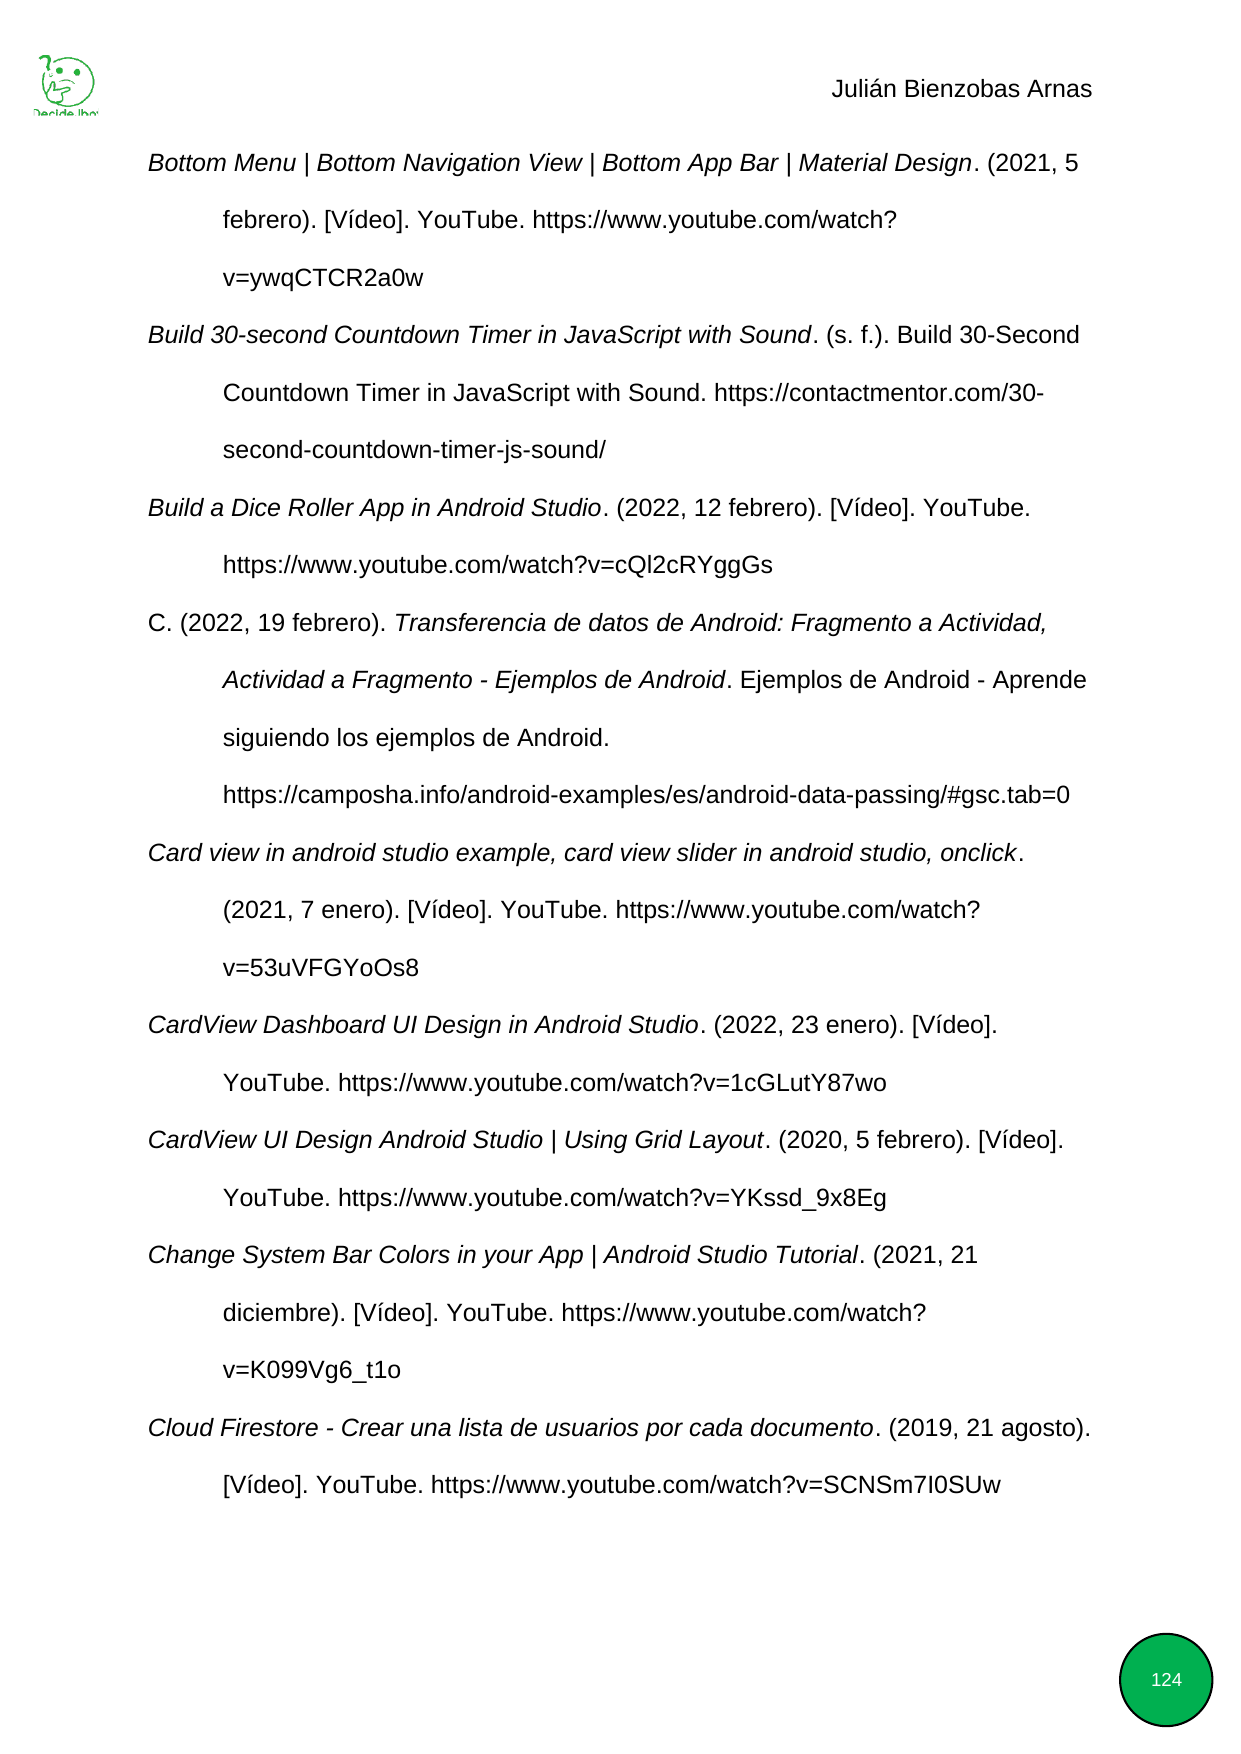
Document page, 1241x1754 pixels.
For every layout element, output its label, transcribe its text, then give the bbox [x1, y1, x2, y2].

text Build 30-second Countdown Timer in JavaScript with Sound. (s. f.). Build 30-Second Countdown Timer in JavaScript with Sound. https://contactmentor.com/30-second-countdown-timer-js-sound/ [148, 320, 1092, 464]
text C. (2022, 19 febrero). Transferencia de datos de Android: Fragmento a Actividad, Actividad a Fragmento - Ejemplos de Android. Ejemplos de Android - Aprende siguiendo los ejemplos de Android. https://camposha.info/android-examples/es/android-data-passing/#gsc.tab=0 [148, 608, 1092, 809]
text Build a Dice Roller App in Android Studio. (2022, 12 febrero). [Vídeo]. YouTube. https://www.youtube.com/watch?v=cQl2cRYggGs [148, 493, 1092, 579]
text CardView Dashboard UI Design in Android Studio. (2022, 23 enero). [Vídeo]. YouTube. https://www.youtube.com/watch?v=1cGLutY87wo [148, 1010, 1092, 1096]
text Cloud Firestore - Crear una lista de usuarios por cada documento. (2019, 21 agosto). [Vídeo]. YouTube. https://www.youtube.com/watch?v=SCNSm7I0SUw [148, 1413, 1092, 1499]
text Card view in android studio example, card view slider in android studio, onclick. (2021, 7 enero). [Vídeo]. YouTube. https://www.youtube.com/watch?v=53uVFGYoOs8 [148, 838, 1092, 981]
text Change System Bar Colors in your App | Android Studio Tutorial. (2021, 21 diciembre). [Vídeo]. YouTube. https://www.youtube.com/watch?v=K099Vg6_t1o [148, 1240, 1092, 1384]
picture [32, 55, 99, 114]
text CardView UI Design Android Studio | Using Grid Layout. (2020, 5 febrero). [Vídeo]. YouTube. https://www.youtube.com/watch?v=YKssd_9x8Eg [148, 1125, 1092, 1211]
text Bottom Menu | Bottom Navigation View | Bottom App Bar | Material Design. (2021, 5 febrero). [Vídeo]. YouTube. https://www.youtube.com/watch?v=ywqCTCR2a0w [148, 148, 1092, 291]
